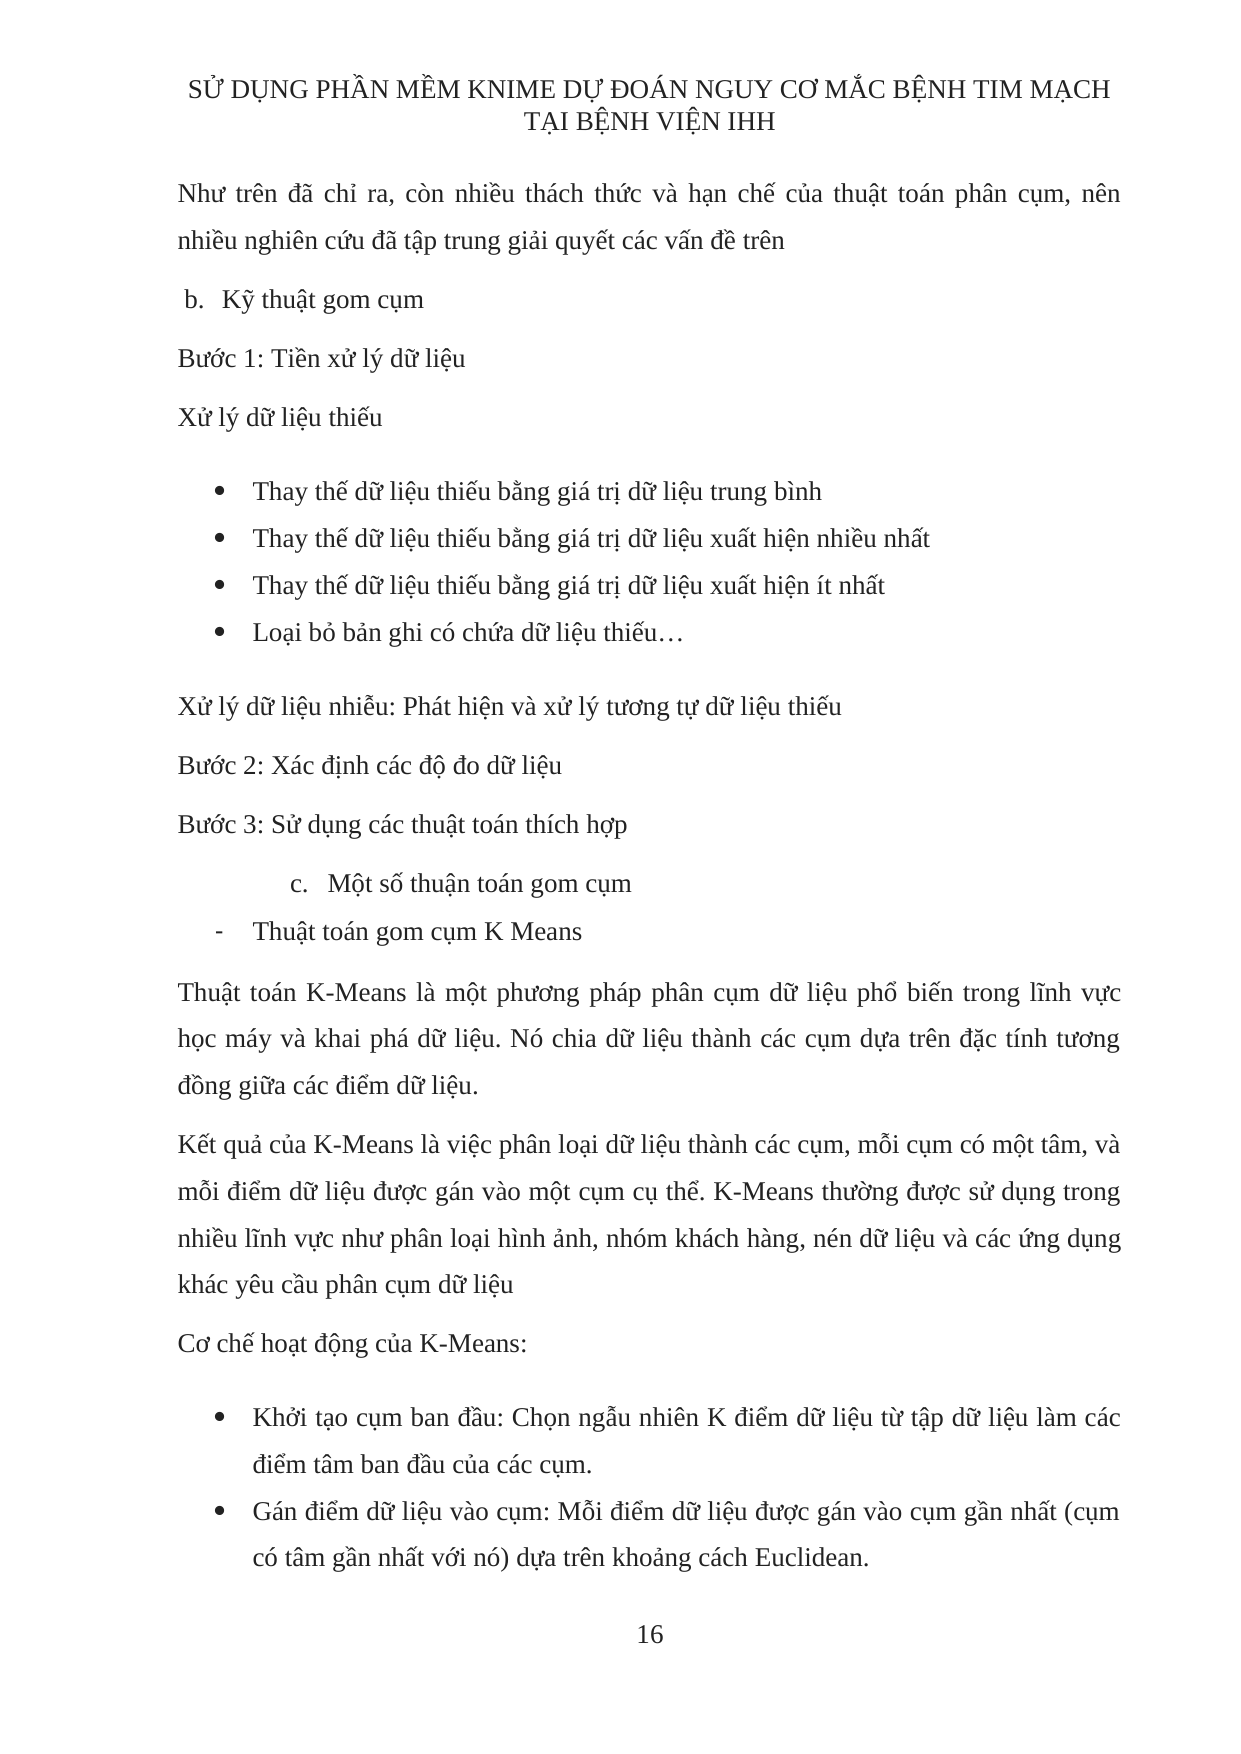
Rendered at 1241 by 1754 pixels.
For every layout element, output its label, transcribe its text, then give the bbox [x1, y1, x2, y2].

list Thay thế dữ liệu thiếu bằng giá trị dữ liệu xuất hiện nhiều nhất [215, 522, 1122, 553]
text Kết quả của K-Means là việc phân loại dữ liệu thành các cụm, mỗi cụm có một tâm, và mỗi điểm dữ liệu được gán vào một cụm cụ thể. K-Means thường được sử dụng trong nhiều lĩnh vực như phân loại hình ảnh, nhóm khách hàng, nén dữ liệu và các ứng dụng khác yêu cầu phân cụm dữ liệu [177, 1128, 1122, 1299]
list Một số thuận toán gom cụm [290, 867, 1122, 898]
list Thay thế dữ liệu thiếu bằng giá trị dữ liệu trung bình [215, 475, 1122, 506]
text Bước 2: Xác định các độ đo dữ liệu [177, 749, 1122, 780]
list Khởi tạo cụm ban đầu: Chọn ngẫu nhiên K điểm dữ liệu từ tập dữ liệu làm các điểm tâm ban đầu của các cụm. [215, 1401, 1122, 1479]
text Thuật toán K-Means là một phương pháp phân cụm dữ liệu phổ biến trong lĩnh vực học máy và khai phá dữ liệu. Nó chia dữ liệu thành các cụm dựa trên đặc tính tương đồng giữa các điểm dữ liệu. [177, 976, 1122, 1100]
text Bước 3: Sử dụng các thuật toán thích hợp [177, 808, 1122, 839]
text Cơ chế hoạt động của K-Means: [177, 1327, 1122, 1359]
list Kỹ thuật gom cụm [184, 283, 1122, 314]
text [177, 177, 1122, 255]
list Thay thế dữ liệu thiếu bằng giá trị dữ liệu xuất hiện ít nhất [215, 569, 1122, 600]
text Bước 1: Tiền xử lý dữ liệu [177, 342, 1122, 373]
text Xử lý dữ liệu thiếu [177, 401, 1122, 432]
list Gán điểm dữ liệu vào cụm: Mỗi điểm dữ liệu được gán vào cụm gần nhất (cụm có tâm gần nhất với nó) dựa trên khoảng cách Euclidean. [215, 1495, 1122, 1573]
list Thuật toán gom cụm K Means [215, 914, 1122, 947]
list Loại bỏ bản ghi có chứa dữ liệu thiếu… [215, 616, 1122, 647]
text Xử lý dữ liệu nhiễu: Phát hiện và xử lý tương tự dữ liệu thiếu [177, 690, 1122, 721]
